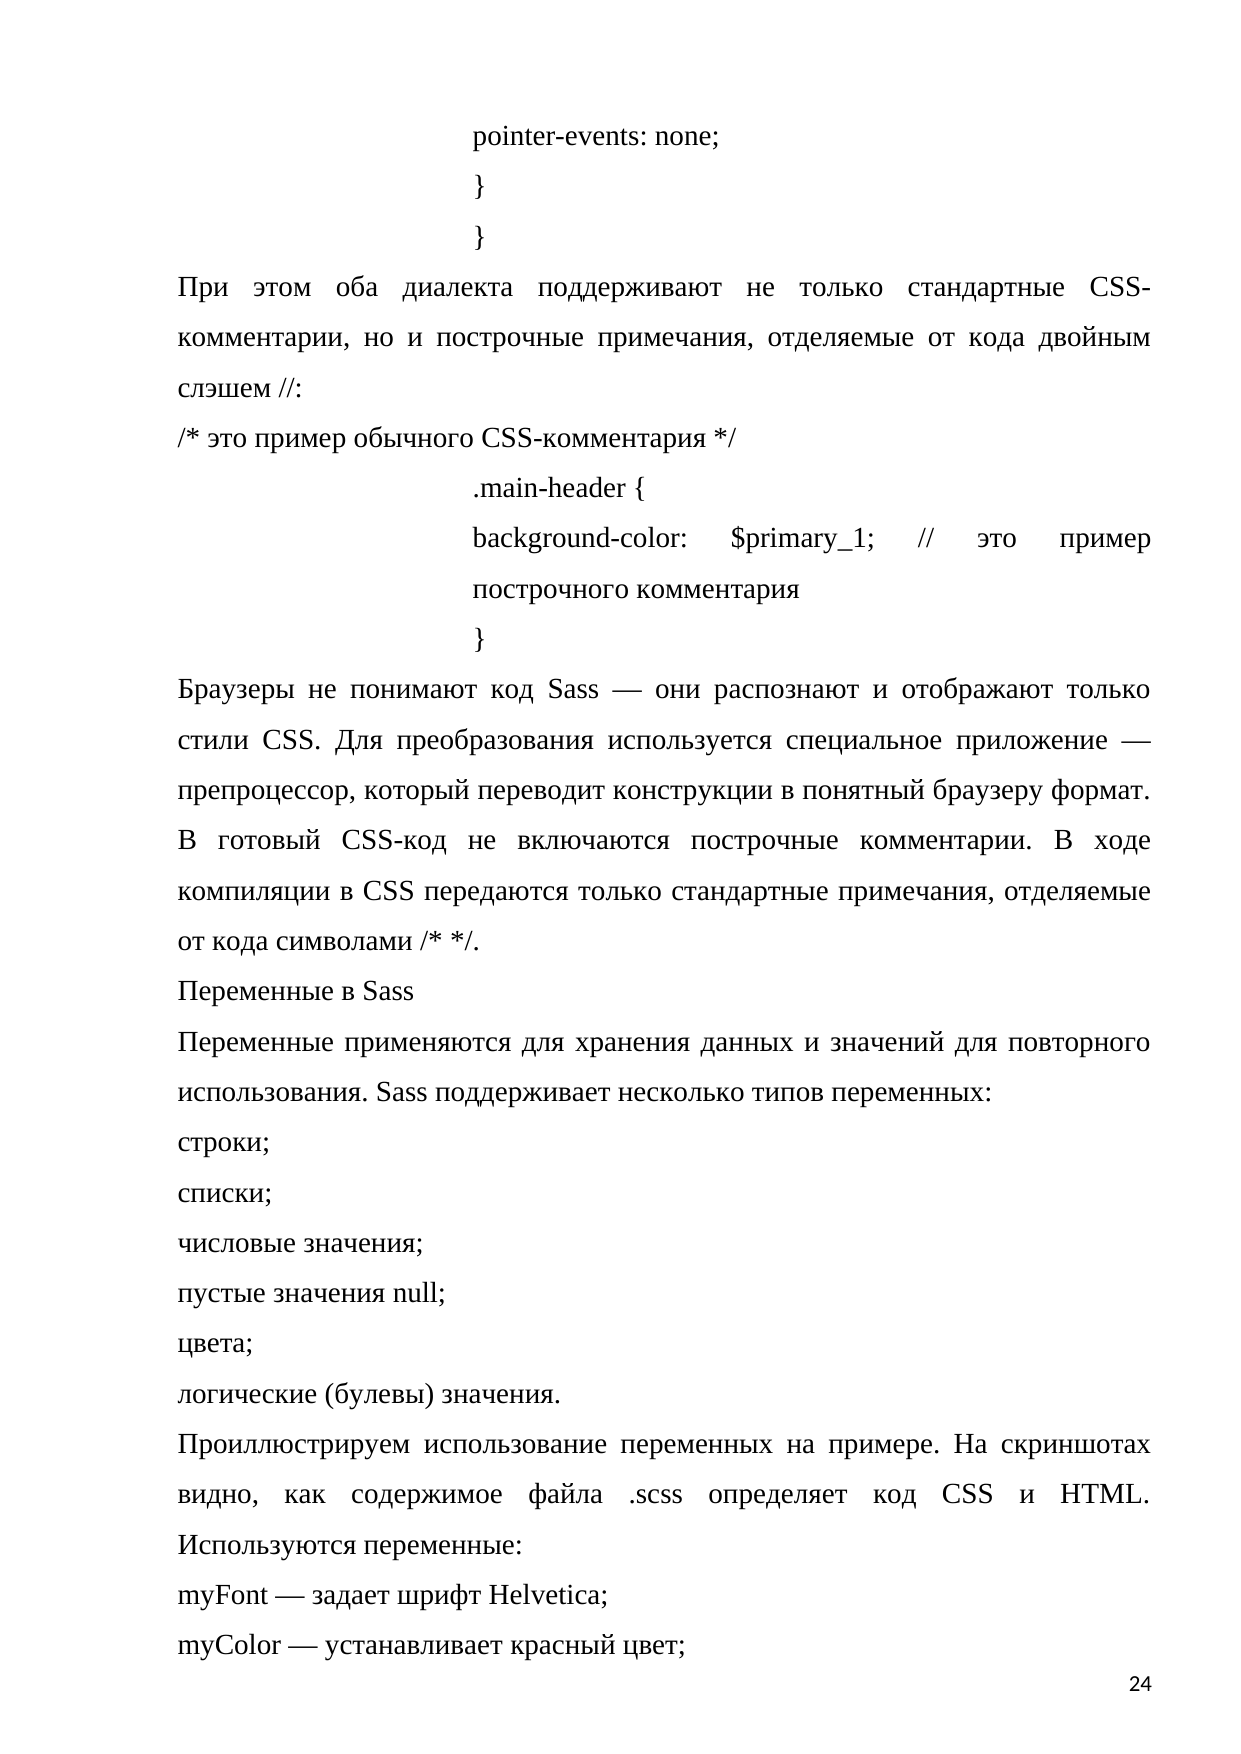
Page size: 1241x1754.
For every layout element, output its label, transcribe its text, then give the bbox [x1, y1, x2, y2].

text числовые значения; [177, 1225, 1152, 1258]
text Проиллюстрируем использование переменных на примере. На скриншотах видно, как содержимое файла .scss определяет код CSS и HTML. Используются переменные: [177, 1426, 1152, 1560]
text } [472, 168, 1152, 202]
text } [472, 621, 1152, 655]
text пустые значения null; [177, 1275, 1152, 1309]
text Переменные применяются для хранения данных и значений для повторного использования. Sass поддерживает несколько типов переменных: [177, 1024, 1152, 1108]
text логические (булевы) значения. [177, 1376, 1152, 1409]
text .main-header { [472, 470, 1152, 504]
text } [472, 219, 1152, 252]
text Браузеры не понимают код Sass — они распознают и отображают только стили CSS. Для преобразования используется специальное приложение — препроцессор, который переводит конструкции в понятный браузеру формат. В готовый CSS-код не включаются построчные комментарии. В ходе компиляции в CSS передаются только стандартные примечания, отделяемые от кода символами /* */. [177, 672, 1152, 957]
text списки; [177, 1175, 1152, 1208]
text Переменные в Sass [177, 973, 1152, 1007]
text При этом оба диалекта поддерживают не только стандартные CSS-комментарии, но и построчные примечания, отделяемые от кода двойным слэшем //: [177, 269, 1152, 403]
text background-color: $primary_1; // это пример построчного комментария [472, 521, 1152, 604]
text цвета; [177, 1326, 1152, 1359]
text myFont — задает шрифт Helvetica; [177, 1577, 1152, 1611]
text pointer-events: none; [472, 118, 1152, 152]
text /* это пример обычного CSS-комментария */ [177, 420, 1152, 453]
text myColor — устанавливает красный цвет; [177, 1627, 1152, 1661]
text строки; [177, 1124, 1152, 1158]
